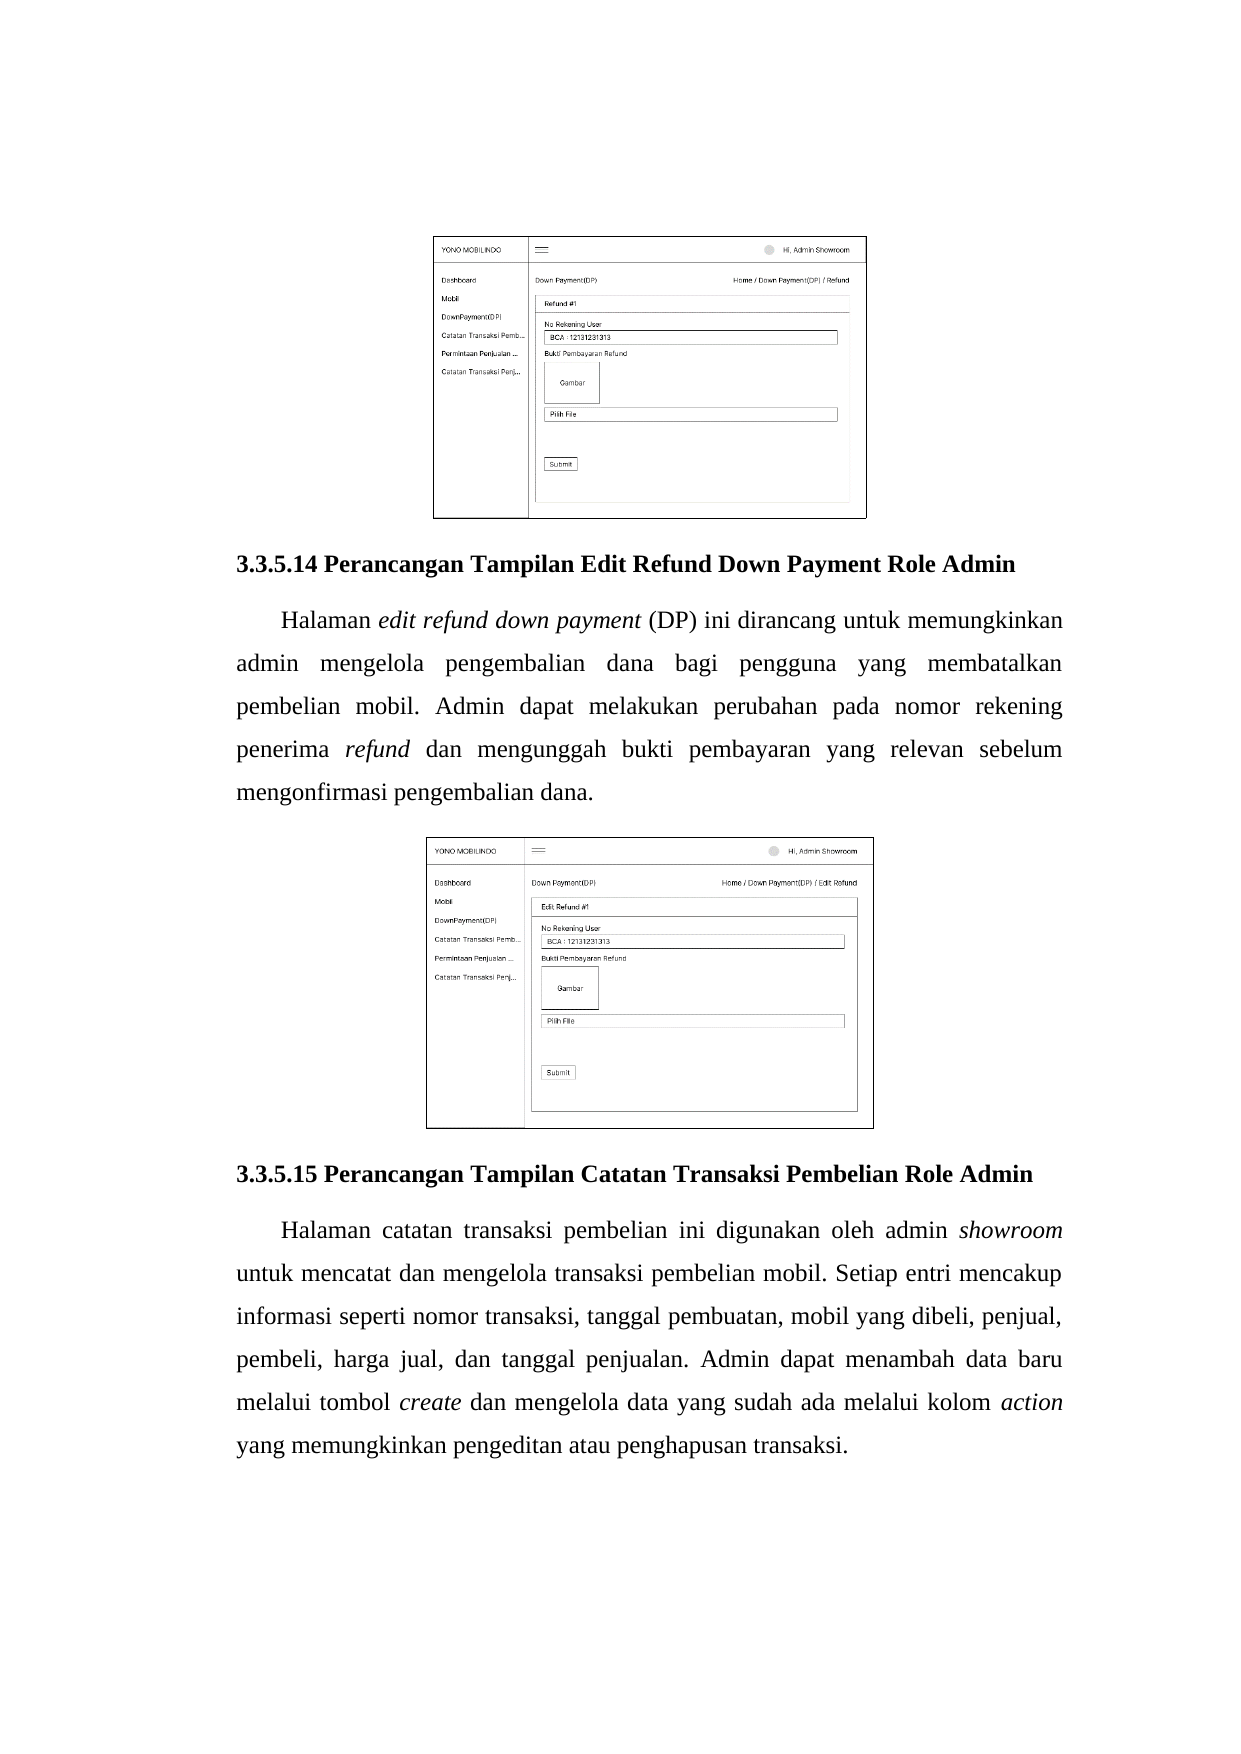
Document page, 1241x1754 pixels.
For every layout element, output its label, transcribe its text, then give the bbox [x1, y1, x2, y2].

picture [427, 838, 873, 1128]
text Halaman catatan transaksi pembelian ini digunakan oleh admin showroom untuk mencatat dan mengelola transaksi pembelian mobil. Setiap entri mencakup informasi seperti nomor transaksi, tanggal pembuatan, mobil yang dibeli, penjual, pembeli, harga jual, dan tanggal penjualan. Admin dapat menambah data baru melalui tombol create dan mengelola data yang sudah ada melalui kolom action yang memungkinkan pengeditan atau penghapusan transaksi. [236, 1215, 1063, 1459]
text Halaman edit refund down payment (DP) ini dirancang untuk memungkinkan admin mengelola pengembalian dana bagi pengguna yang membatalkan pembelian mobil. Admin dapat melakukan perubahan pada nomor rekening penerima refund dan mengunggah bukti pembayaran yang relevan sebelum mengonfirmasi pengembalian dana. [236, 605, 1063, 806]
subtitle 3.3.5.14 Perancangan Tampilan Edit Refund Down Payment Role Admin [236, 549, 1063, 578]
subtitle 3.3.5.15 Perancangan Tampilan Catatan Transaksi Pembelian Role Admin [236, 1159, 1063, 1188]
picture [434, 237, 866, 518]
